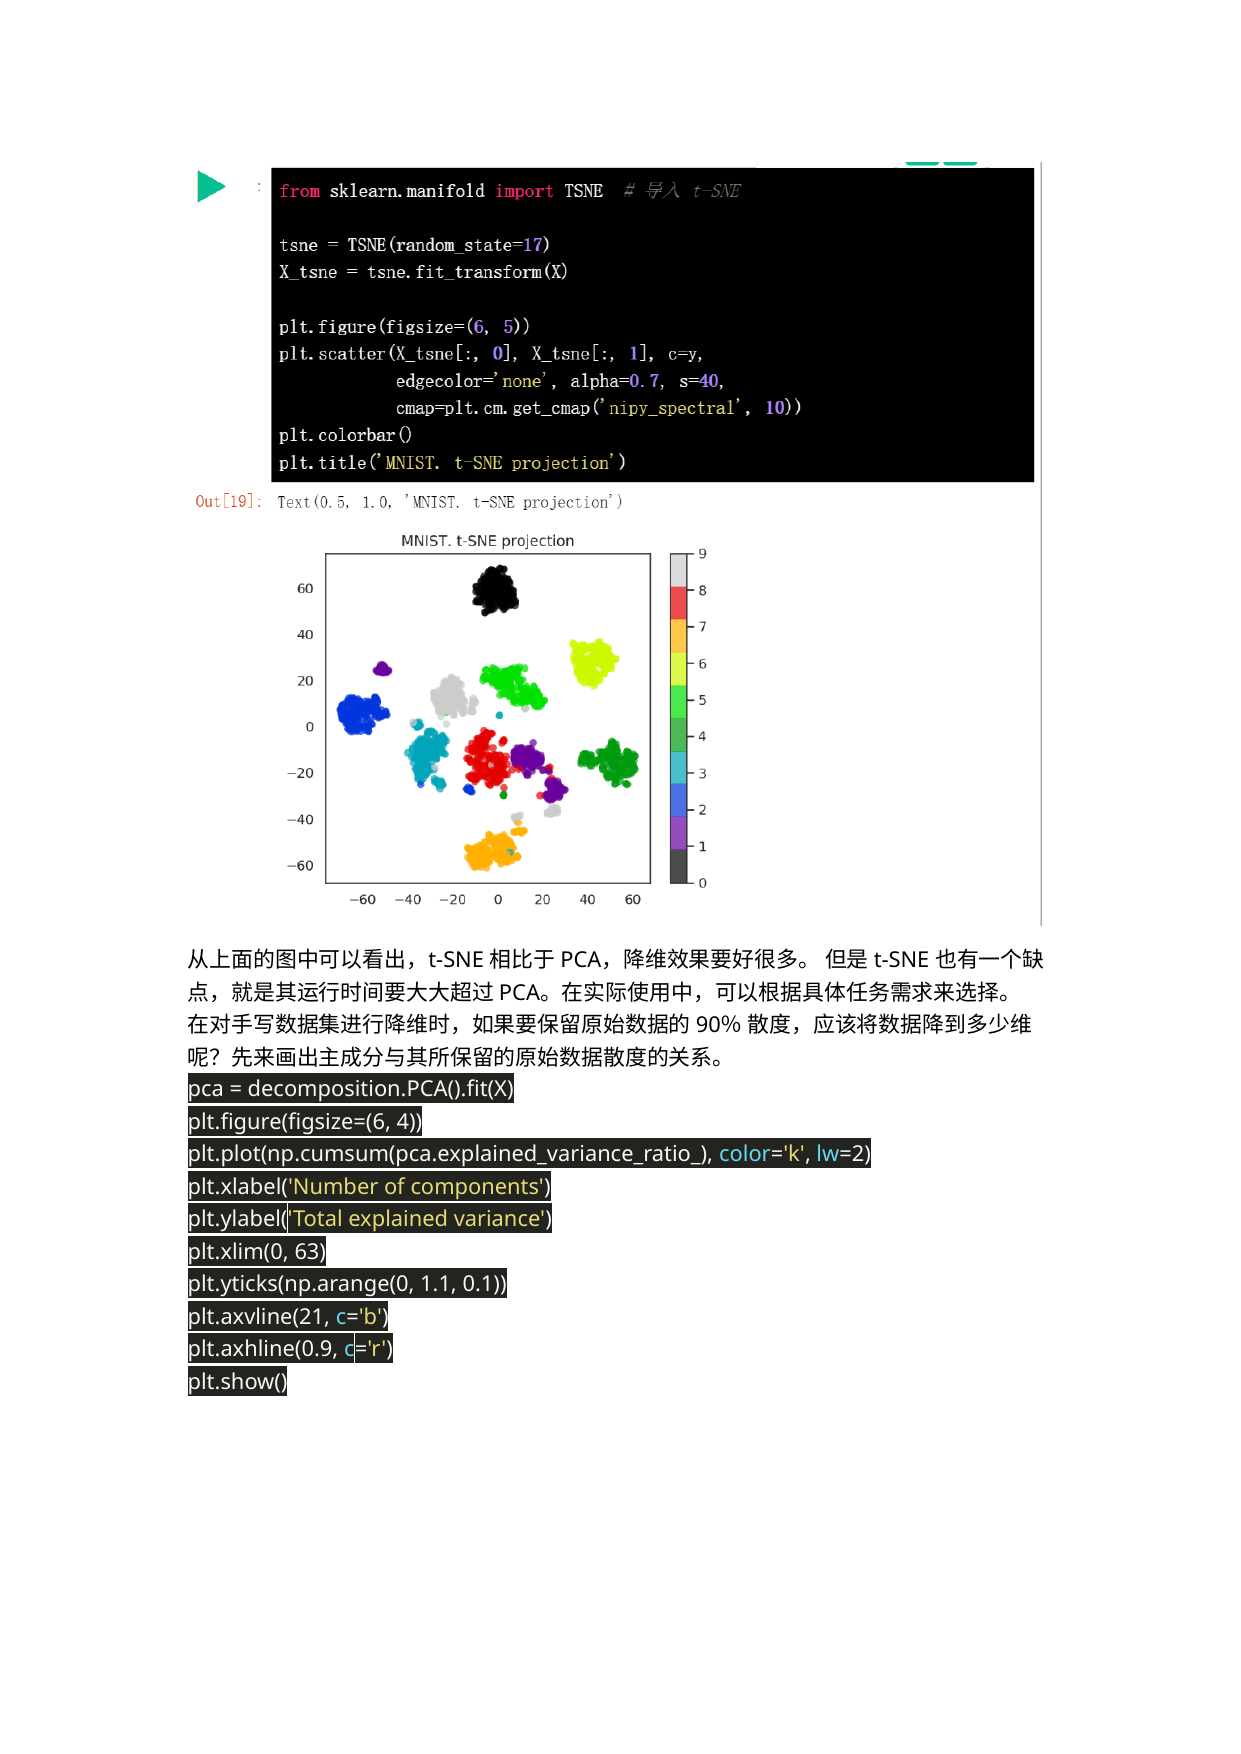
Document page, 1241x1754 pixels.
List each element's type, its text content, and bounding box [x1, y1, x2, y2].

text plt.xlabel('Number of components') [187, 1169, 1053, 1202]
text 从上面的图中可以看出，t-SNE 相比于 PCA，降维效果要好很多。 但是 t-SNE 也有一个缺点，就是其运行时间要大大超过 PCA。在实际使用中，可以根据具体任务需求来选择。 [187, 926, 1053, 1007]
text plt.show() [187, 1364, 1053, 1397]
picture [187, 162, 1053, 926]
text plt.xlim(0, 63) [187, 1234, 1053, 1267]
text plt.yticks(np.arange(0, 1.1, 0.1)) [187, 1267, 1053, 1299]
text plt.plot(np.cumsum(pca.explained_variance_ratio_), color='k', lw=2) [187, 1137, 1053, 1169]
text plt.axhline(0.9, c='r') [187, 1332, 1053, 1364]
text pca = decomposition.PCA().fit(X) [187, 1072, 1053, 1104]
text plt.ylabel('Total explained variance') [187, 1202, 1053, 1234]
text plt.figure(figsize=(6, 4)) [187, 1104, 1053, 1137]
text plt.axvline(21, c='b') [187, 1299, 1053, 1332]
text 在对手写数据集进行降维时，如果要保留原始数据的 90％ 散度，应该将数据降到多少维呢？先来画出主成分与其所保留的原始数据散度的关系。 [187, 1007, 1053, 1072]
